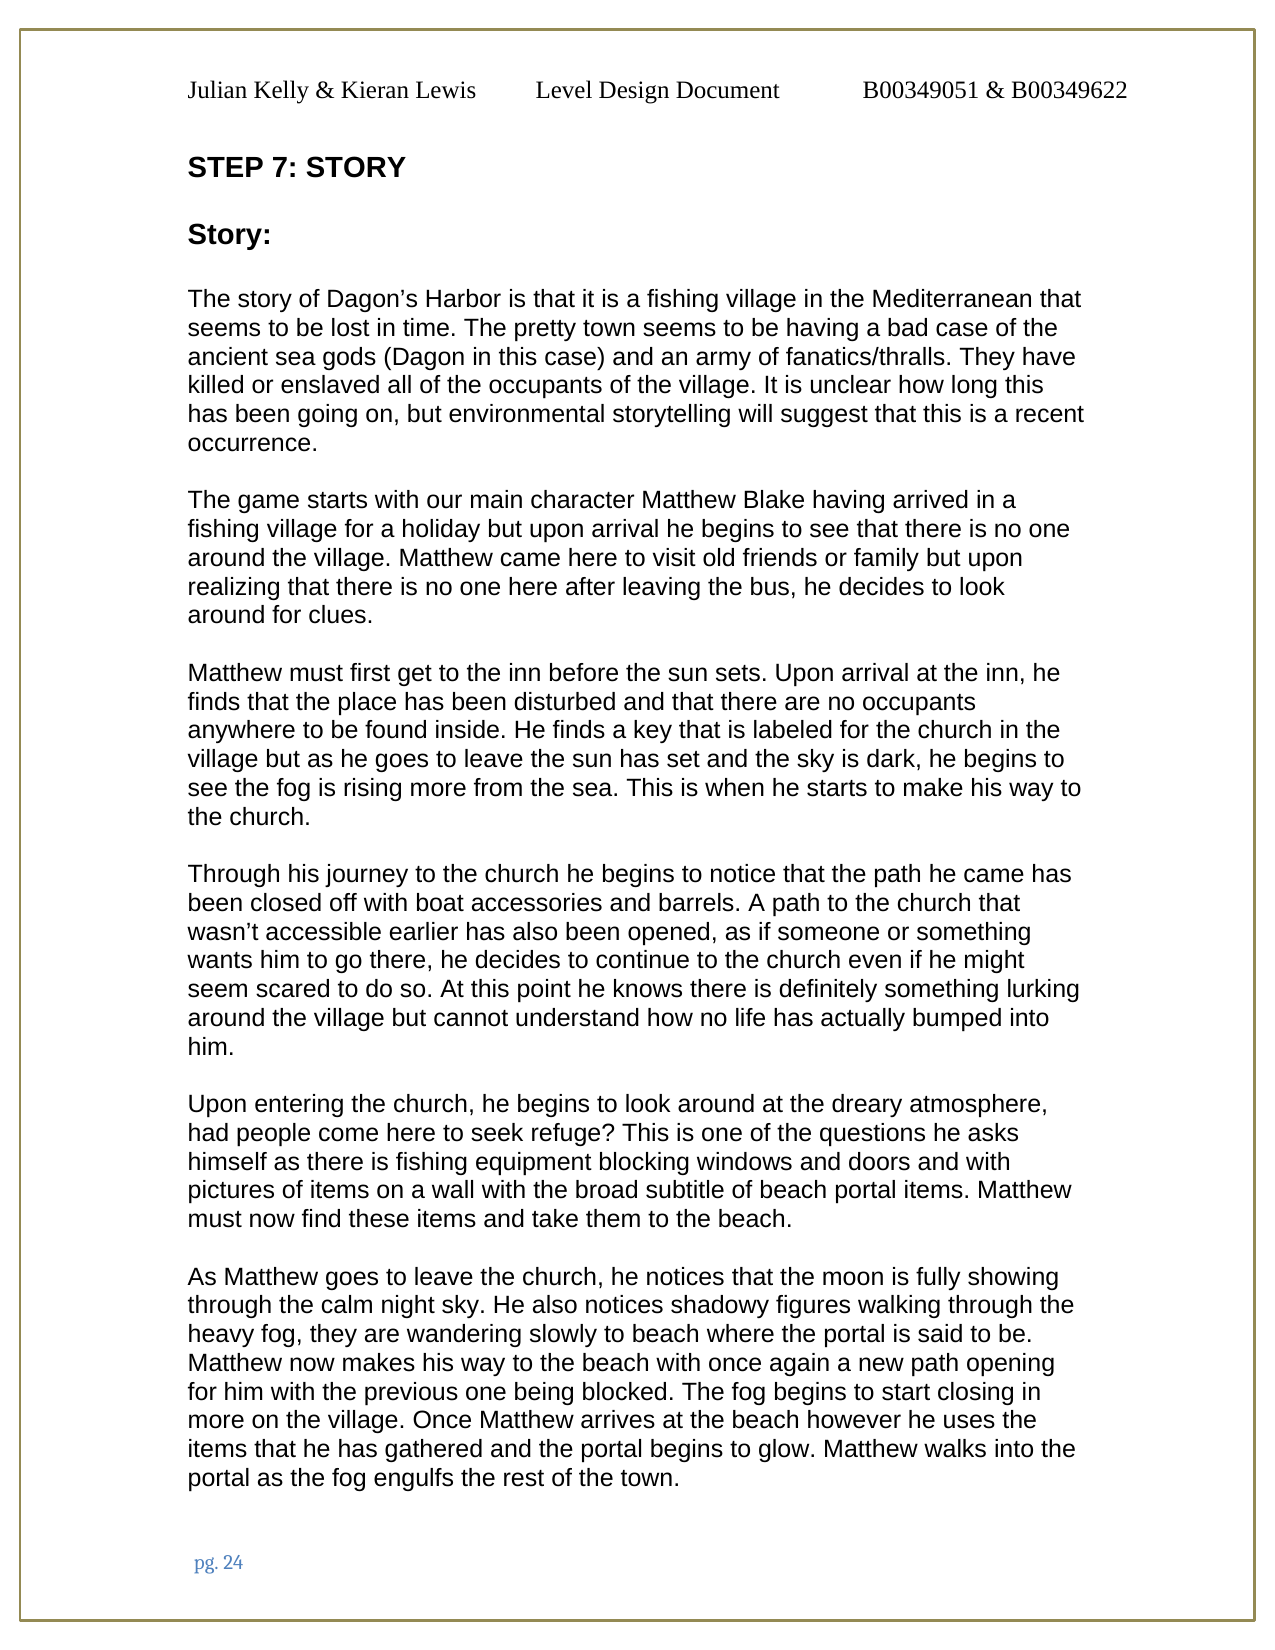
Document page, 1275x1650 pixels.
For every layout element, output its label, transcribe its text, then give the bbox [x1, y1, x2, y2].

text Through his journey to the church he begins to notice that the path he came has been closed off with boat accessories and barrels. A path to the church that wasn’t accessible earlier has also been opened, as if someone or something wants him to go there, he decides to continue to the church even if he might seem scared to do so. At this point he knows there is definitely something lurking around the village but cannot understand how no life has actually bumped into him. [187, 859, 1087, 1060]
text Upon entering the church, he begins to look around at the dreary atmosphere, had people come here to seek refuge? This is one of the questions he asks himself as there is fishing equipment blocking windows and doors and with pictures of items on a wall with the broad subtitle of beach portal items. Matthew must now find these items and take them to the beach. [187, 1089, 1087, 1233]
text Story: [187, 217, 1087, 251]
text The story of Dagon’s Harbor is that it is a fishing village in the Mediterranean that seems to be lost in time. The pretty town seems to be having a bad case of the ancient sea gods (Dagon in this case) and an army of fanatics/thralls. They have killed or enslaved all of the occupants of the village. It is unclear how long this has been going on, but environmental storytelling will suggest that this is a recent occurrence. [187, 284, 1087, 457]
text As Matthew goes to leave the church, he notices that the moon is fully showing through the calm night sky. He also notices shadowy figures walking through the heavy fog, they are wandering slowly to beach where the portal is said to be. Matthew now makes his way to the beach with once again a new path opening for him with the previous one being blocked. The fog begins to start closing in more on the village. Once Matthew arrives at the beach however he uses the items that he has gathered and the portal begins to glow. Matthew walks into the portal as the fog engulfs the rest of the town. [187, 1262, 1087, 1492]
text Matthew must first get to the inn before the sun sets. Upon arrival at the inn, he finds that the place has been disturbed and that there are no occupants anywhere to be found inside. He finds a key that is labeled for the church in the village but as he goes to leave the sun has set and the sky is dark, he begins to see the fog is rising more from the sea. This is when he starts to make his way to the church. [187, 658, 1087, 830]
text The game starts with our main character Matthew Blake having arrived in a fishing village for a holiday but upon arrival he begins to see that there is no one around the village. Matthew came here to visit old friends or family but upon realizing that there is no one here after leaving the bus, he decides to look around for clues. [187, 485, 1087, 629]
text STEP 7: STORY [187, 150, 1087, 183]
